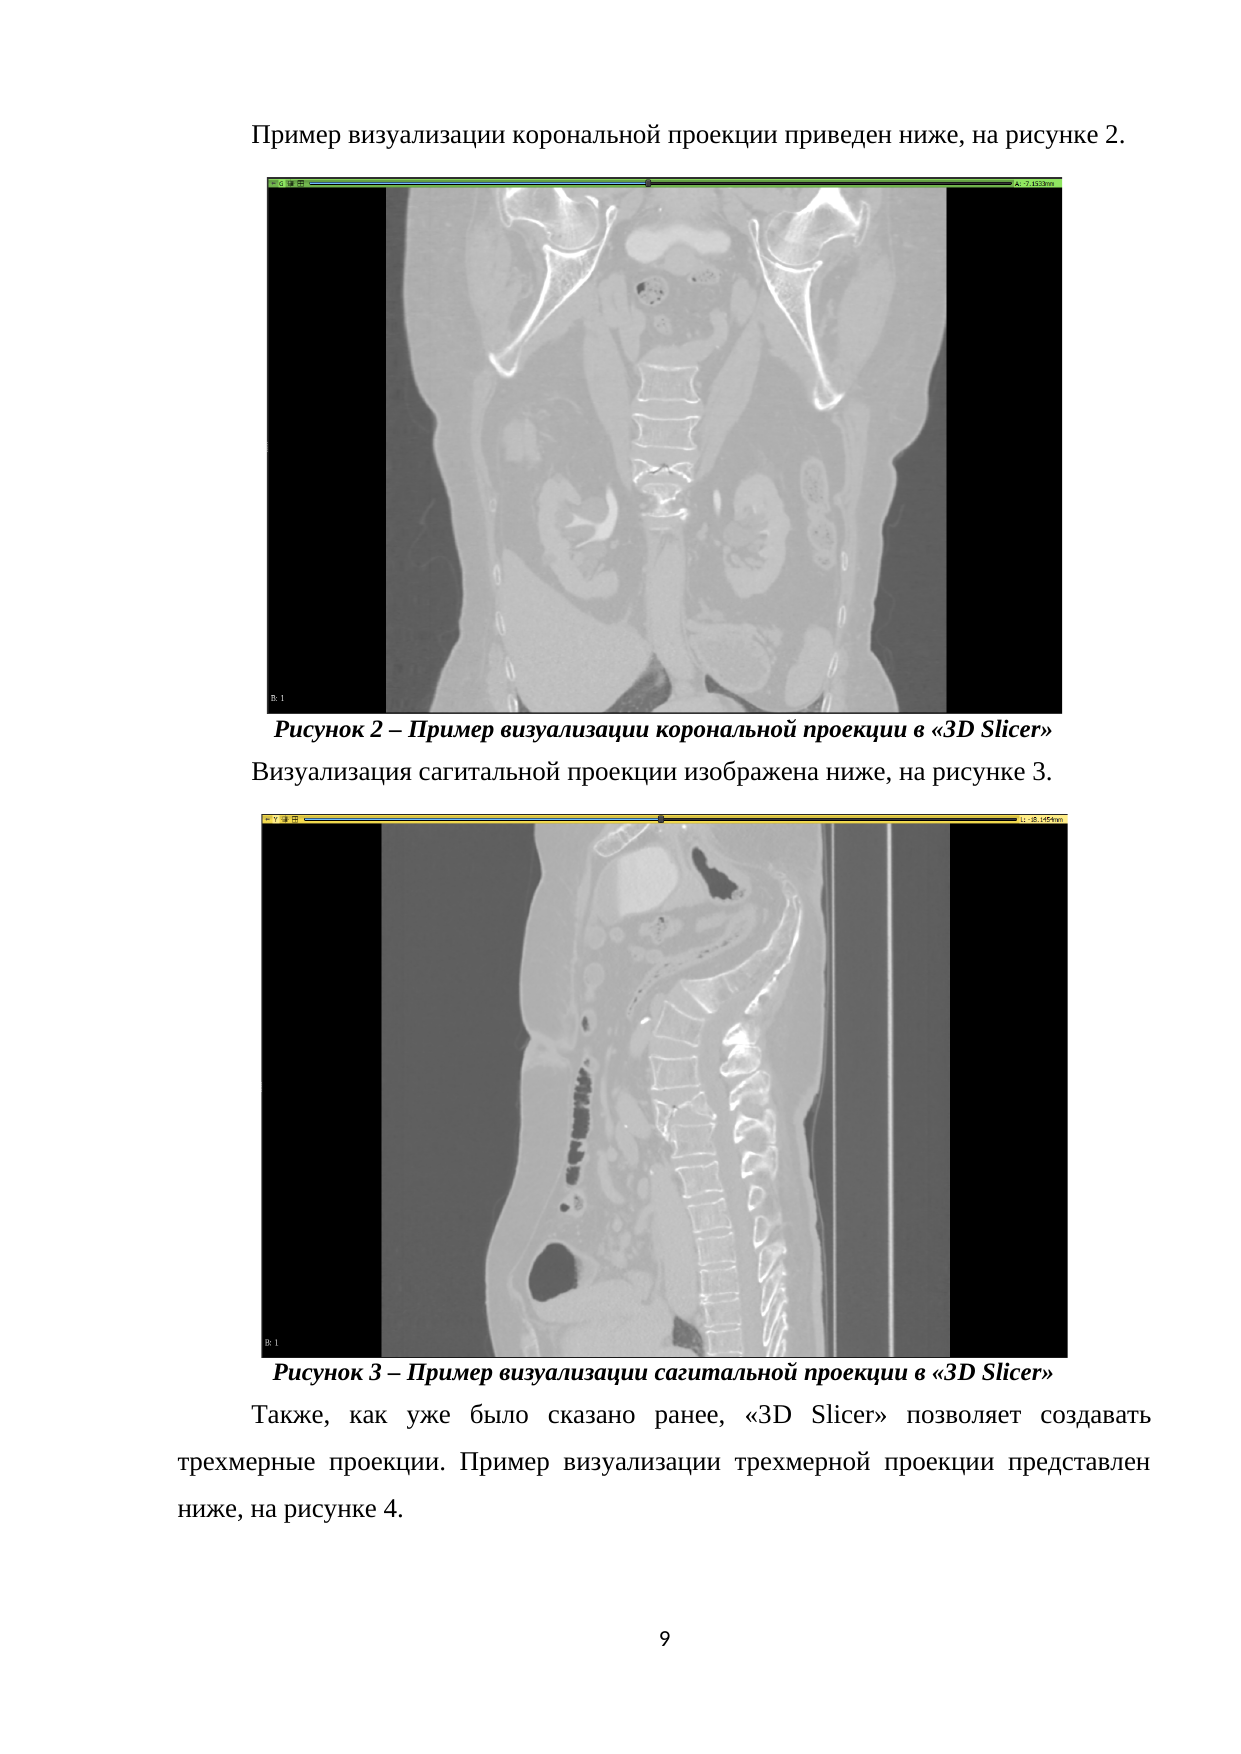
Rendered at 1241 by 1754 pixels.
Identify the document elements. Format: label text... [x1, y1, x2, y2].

picture [261, 814, 1068, 1358]
text Пример визуализации корональной проекции приведен ниже, на рисунке 2. [177, 118, 1152, 149]
text Также, как уже было сказано ранее, «3D Slicer» позволяет создавать трехмерные проекции. Пример визуализации трехмерной проекции представлен ниже, на рисунке 4. [177, 1398, 1152, 1523]
picture [266, 177, 1063, 714]
text Рисунок 2 – Пример визуализации корональной проекции в «3D Slicer» [177, 714, 1152, 743]
text Рисунок 3 – Пример визуализации сагитальной проекции в «3D Slicer» [177, 1357, 1152, 1386]
text Визуализация сагитальной проекции изображена ниже, на рисунке 3. [177, 755, 1152, 786]
